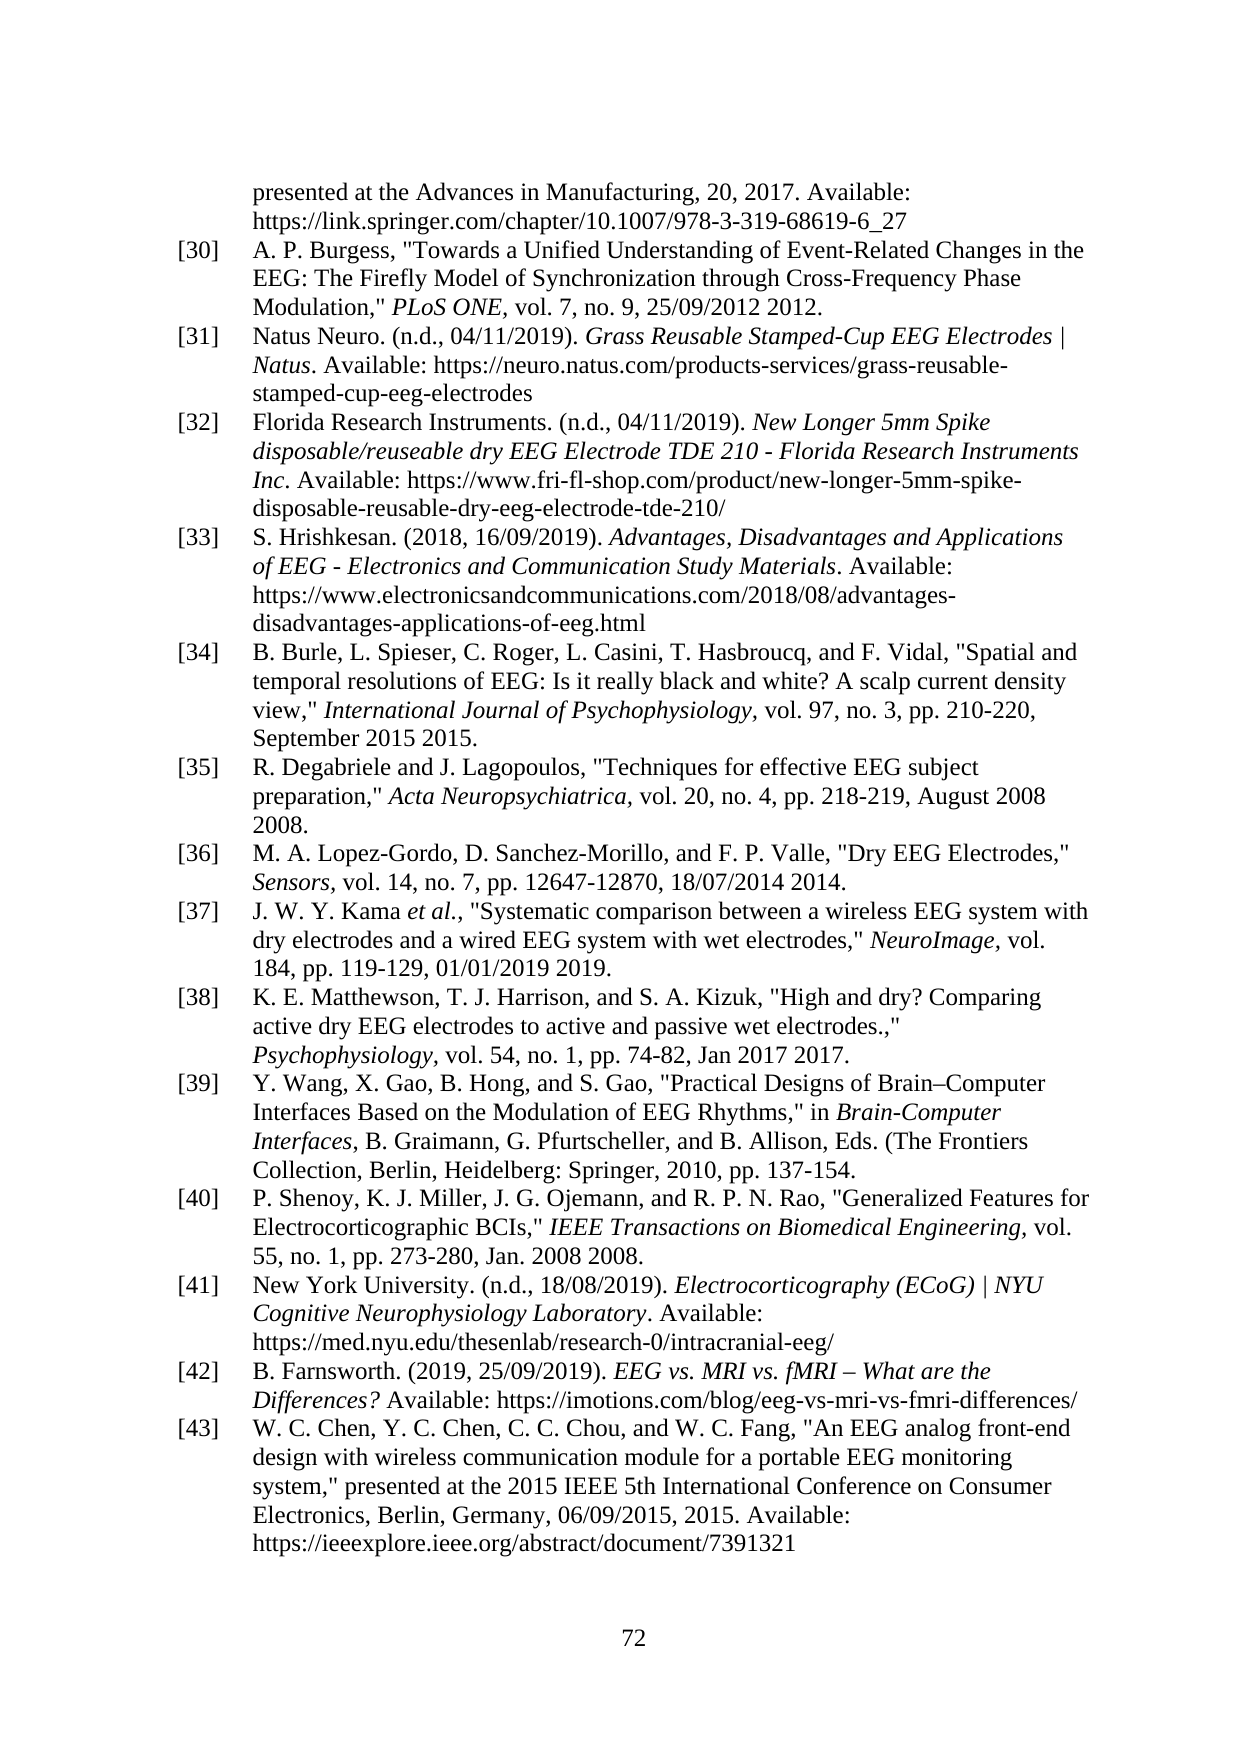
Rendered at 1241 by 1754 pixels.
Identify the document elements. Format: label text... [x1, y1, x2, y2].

text [38] K. E. Matthewson, T. J. Harrison, and S. A. Kizuk, "High and dry? Comparing active dry EEG electrodes to active and passive wet electrodes.," Psychophysiology, vol. 54, no. 1, pp. 74-82, Jan 2017 2017. [177, 982, 1090, 1068]
text [37] J. W. Y. Kama et al., "Systematic comparison between a wireless EEG system with dry electrodes and a wired EEG system with wet electrodes," NeuroImage, vol. 184, pp. 119-129, 01/01/2019 2019. [177, 896, 1090, 982]
text [40] P. Shenoy, K. J. Miller, J. G. Ojemann, and R. P. N. Rao, "Generalized Features for Electrocorticographic BCIs," IEEE Transactions on Biomedical Engineering, vol. 55, no. 1, pp. 273-280, Jan. 2008 2008. [177, 1183, 1090, 1270]
text [42] B. Farnsworth. (2019, 25/09/2019). EEG vs. MRI vs. fMRI – What are the Differences? Available: https://imotions.com/blog/eeg-vs-mri-vs-fmri-differences/ [177, 1356, 1090, 1413]
text [33] S. Hrishkesan. (2018, 16/09/2019). Advantages, Disadvantages and Applications of EEG - Electronics and Communication Study Materials. Available: https://www.electronicsandcommunications.com/2018/08/advantages-disadvantages-applications-of-eeg.html [177, 522, 1090, 637]
text [32] Florida Research Instruments. (n.d., 04/11/2019). New Longer 5mm Spike disposable/reuseable dry EEG Electrode TDE 210 - Florida Research Instruments Inc. Available: https://www.fri-fl-shop.com/product/new-longer-5mm-spike-disposable-reusable-dry-eeg-electrode-tde-210/ [177, 407, 1090, 522]
text [34] B. Burle, L. Spieser, C. Roger, L. Casini, T. Hasbroucq, and F. Vidal, "Spatial and temporal resolutions of EEG: Is it really black and white? A scalp current density view," International Journal of Psychophysiology, vol. 97, no. 3, pp. 210-220, September 2015 2015. [177, 637, 1090, 752]
text [39] Y. Wang, X. Gao, B. Hong, and S. Gao, "Practical Designs of Brain–Computer Interfaces Based on the Modulation of EEG Rhythms," in Brain-Computer Interfaces, B. Graimann, G. Pfurtscheller, and B. Allison, Eds. (The Frontiers Collection, Berlin, Heidelberg: Springer, 2010, pp. 137-154. [177, 1068, 1090, 1183]
text [31] Natus Neuro. (n.d., 04/11/2019). Grass Reusable Stamped-Cup EEG Electrodes | Natus. Available: https://neuro.natus.com/products-services/grass-reusable-stamped-cup-eeg-electrodes [177, 321, 1090, 407]
text [36] M. A. Lopez-Gordo, D. Sanchez-Morillo, and F. P. Valle, "Dry EEG Electrodes," Sensors, vol. 14, no. 7, pp. 12647-12870, 18/07/2014 2014. [177, 838, 1090, 896]
text [41] New York University. (n.d., 18/08/2019). Electrocorticography (ECoG) | NYU Cognitive Neurophysiology Laboratory. Available: https://med.nyu.edu/thesenlab/research-0/intracranial-eeg/ [177, 1270, 1090, 1356]
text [177, 177, 1090, 235]
text [43] W. C. Chen, Y. C. Chen, C. C. Chou, and W. C. Fang, "An EEG analog front-end design with wireless communication module for a portable EEG monitoring system," presented at the 2015 IEEE 5th International Conference on Consumer Electronics, Berlin, Germany, 06/09/2015, 2015. Available: https://ieeexplore.ieee.org/abstract/document/7391321 [177, 1413, 1090, 1557]
text [35] R. Degabriele and J. Lagopoulos, "Techniques for effective EEG subject preparation," Acta Neuropsychiatrica, vol. 20, no. 4, pp. 218-219, August 2008 2008. [177, 752, 1090, 838]
text [30] A. P. Burgess, "Towards a Unified Understanding of Event-Related Changes in the EEG: The Firefly Model of Synchronization through Cross-Frequency Phase Modulation," PLoS ONE, vol. 7, no. 9, 25/09/2012 2012. [177, 235, 1090, 321]
